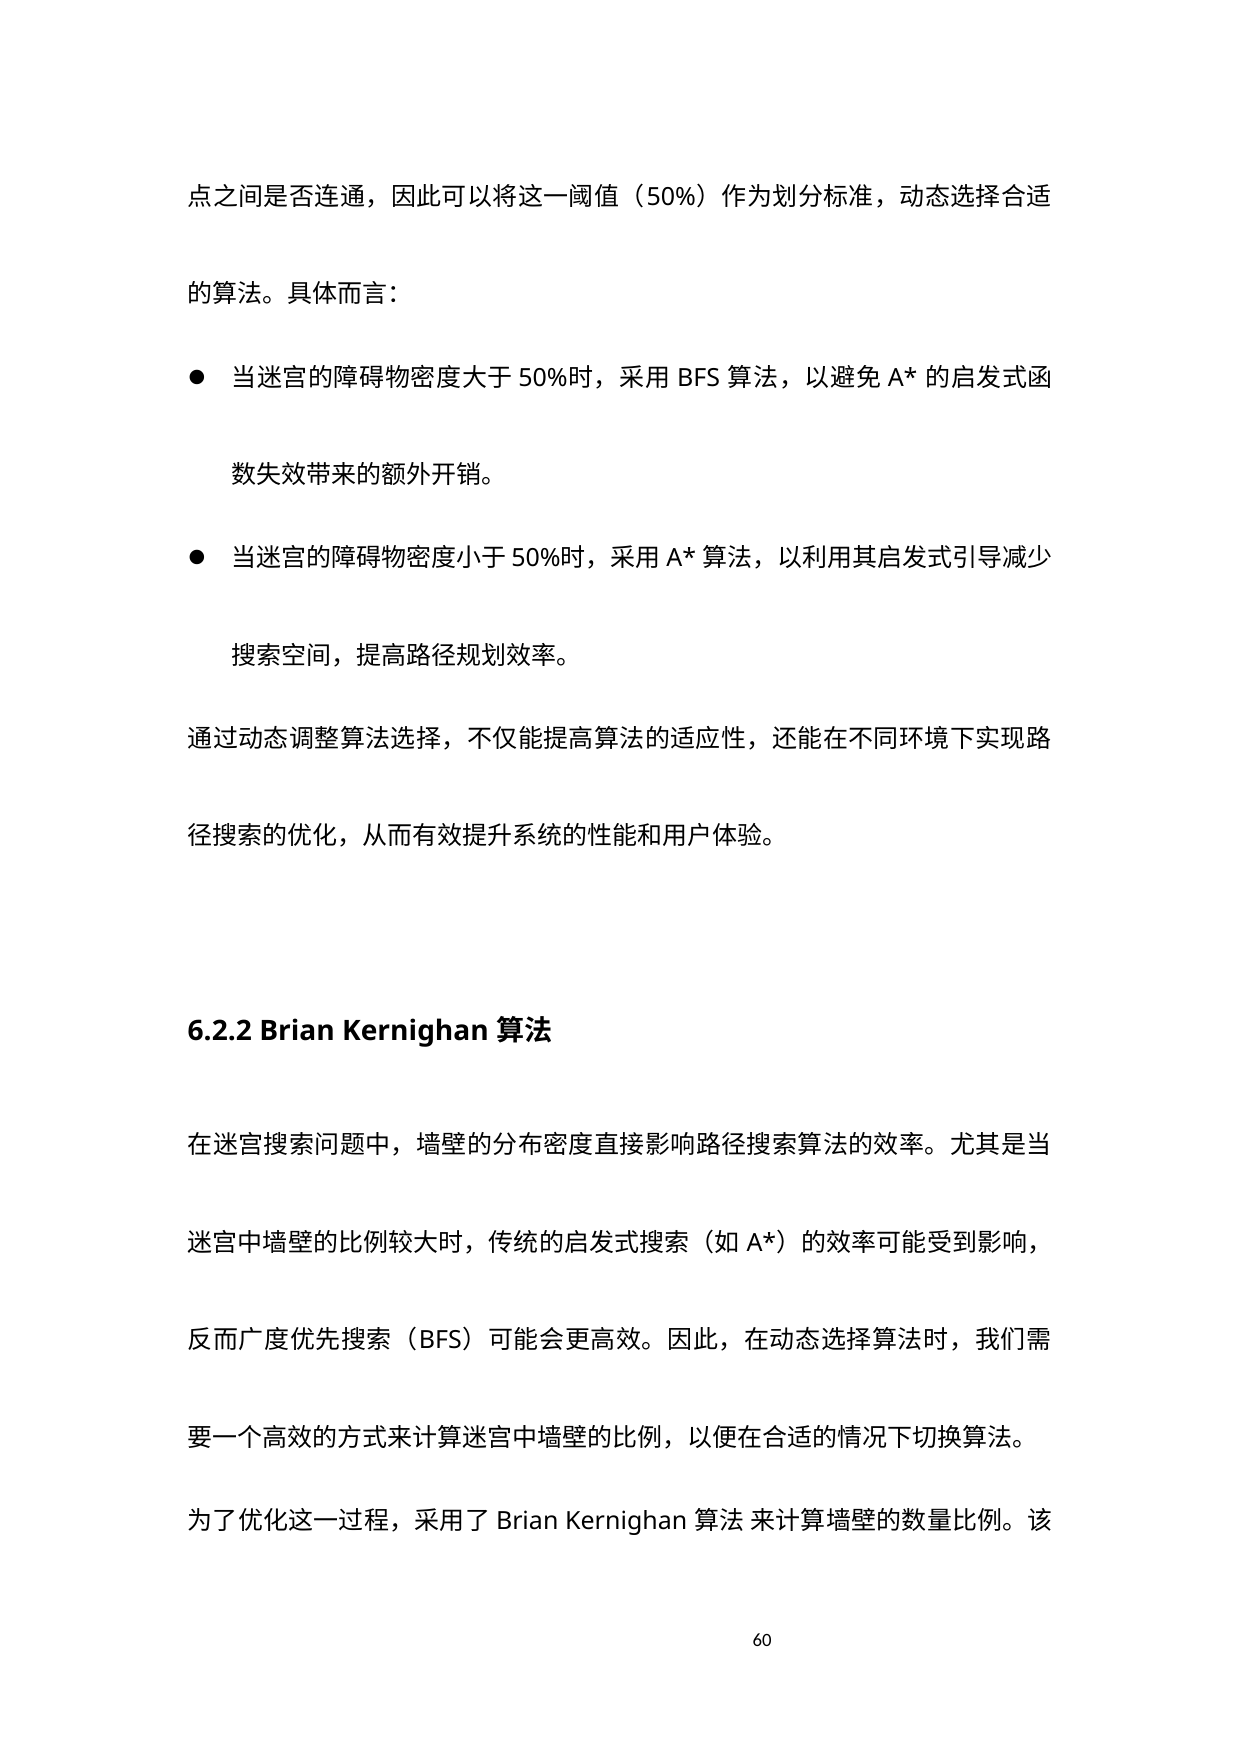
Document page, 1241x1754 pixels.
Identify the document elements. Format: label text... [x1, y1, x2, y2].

text 在迷宫搜索问题中，墙壁的分布密度直接影响路径搜索算法的效率。尤其是当迷宫中墙壁的比例较大时，传统的启发式搜索（如 A*）的效率可能受到影响，反而广度优先搜索（BFS）可能会更高效。因此，在动态选择算法时，我们需要一个高效的方式来计算迷宫中墙壁的比例，以便在合适的情况下切换算法。 [187, 1110, 1053, 1468]
list 当迷宫的障碍物密度小于50%时，采用 A* 算法，以利用其启发式引导减少搜索空间，提高路径规划效率。 [187, 523, 1053, 686]
text 通过动态调整算法选择，不仅能提高算法的适应性，还能在不同环境下实现路径搜索的优化，从而有效提升系统的性能和用户体验。 [187, 704, 1053, 866]
subtitle 6.2.2 Brian Kernighan 算法 [187, 996, 1053, 1061]
list 当迷宫的障碍物密度大于50%时，采用 BFS 算法，以避免 A* 的启发式函数失效带来的额外开销。 [187, 343, 1053, 505]
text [187, 1486, 1053, 1551]
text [187, 162, 1053, 324]
